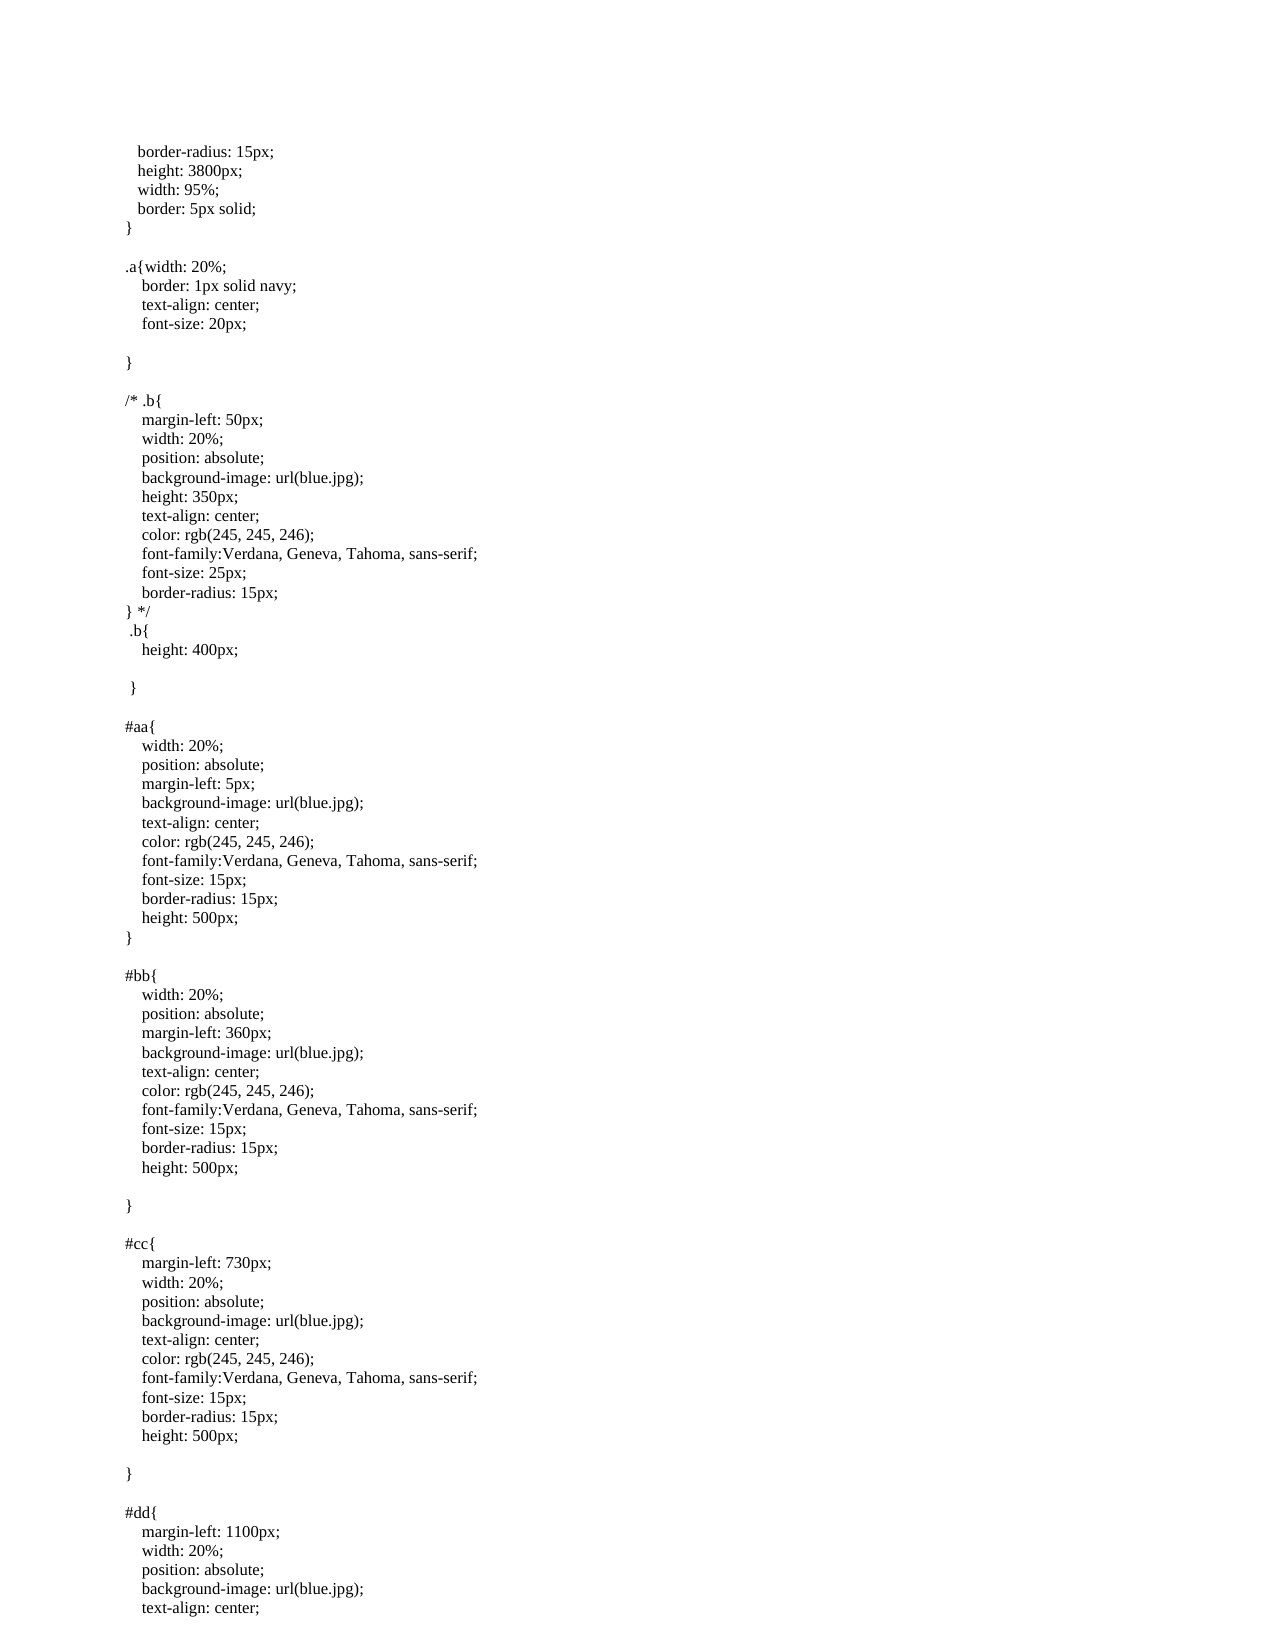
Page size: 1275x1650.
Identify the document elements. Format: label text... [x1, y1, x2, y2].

text text-align: center; [125, 1062, 1154, 1081]
text border: 5px solid; [125, 199, 1154, 218]
text color: rgb(245, 245, 246); [125, 832, 1154, 851]
text height: 500px; [125, 908, 1154, 927]
text background-image: url(blue.jpg); [125, 1579, 1154, 1598]
text text-align: center; [125, 1330, 1154, 1349]
text height: 500px; [125, 1426, 1154, 1445]
text #aa{ [125, 717, 1154, 736]
text text-align: center; [125, 1598, 1154, 1617]
text } [125, 218, 1154, 237]
text height: 400px; [125, 640, 1154, 659]
text .a{width: 20%; [125, 257, 1154, 276]
text } [125, 678, 1154, 697]
text border-radius: 15px; [125, 582, 1154, 602]
text font-size: 15px; [125, 1387, 1154, 1407]
text position: absolute; [125, 1560, 1154, 1579]
text margin-left: 5px; [125, 774, 1154, 793]
text border: 1px solid navy; [125, 276, 1154, 295]
text #cc{ [125, 1234, 1154, 1253]
text height: 500px; [125, 1157, 1154, 1177]
text margin-left: 50px; [125, 410, 1154, 429]
text } */ [125, 602, 1154, 621]
text .b{ [125, 621, 1154, 640]
text border-radius: 15px; [125, 889, 1154, 908]
text color: rgb(245, 245, 246); [125, 525, 1154, 544]
text height: 3800px; [125, 161, 1154, 180]
text text-align: center; [125, 506, 1154, 525]
text width: 95%; [125, 180, 1154, 199]
text } [125, 927, 1154, 947]
text font-family:Verdana, Geneva, Tahoma, sans-serif; [125, 544, 1154, 563]
text width: 20%; [125, 985, 1154, 1004]
text } [125, 1464, 1154, 1483]
text /* .b{ [125, 391, 1154, 410]
text } [125, 1196, 1154, 1215]
text background-image: url(blue.jpg); [125, 793, 1154, 812]
text color: rgb(245, 245, 246); [125, 1349, 1154, 1368]
text background-image: url(blue.jpg); [125, 1042, 1154, 1062]
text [125, 1368, 1154, 1387]
text text-align: center; [125, 295, 1154, 314]
text text-align: center; [125, 812, 1154, 832]
text height: 350px; [125, 487, 1154, 506]
text margin-left: 360px; [125, 1023, 1154, 1042]
text position: absolute; [125, 1292, 1154, 1311]
text border-radius: 15px; [125, 142, 1154, 161]
text margin-left: 730px; [125, 1253, 1154, 1272]
text #dd{ [125, 1502, 1154, 1522]
text position: absolute; [125, 1004, 1154, 1023]
text font-size: 20px; [125, 314, 1154, 333]
text position: absolute; [125, 448, 1154, 467]
text } [125, 352, 1154, 372]
text width: 20%; [125, 1272, 1154, 1292]
text background-image: url(blue.jpg); [125, 467, 1154, 487]
text #bb{ [125, 966, 1154, 985]
text width: 20%; [125, 429, 1154, 448]
text width: 20%; [125, 736, 1154, 755]
text margin-left: 1100px; [125, 1522, 1154, 1541]
text position: absolute; [125, 755, 1154, 774]
text background-image: url(blue.jpg); [125, 1311, 1154, 1330]
text border-radius: 15px; [125, 1138, 1154, 1157]
text font-size: 15px; [125, 870, 1154, 889]
text width: 20%; [125, 1541, 1154, 1560]
text border-radius: 15px; [125, 1407, 1154, 1426]
text font-size: 15px; [125, 1119, 1154, 1138]
text font-size: 25px; [125, 563, 1154, 582]
text font-family:Verdana, Geneva, Tahoma, sans-serif; [125, 851, 1154, 870]
text color: rgb(245, 245, 246); [125, 1081, 1154, 1100]
text font-family:Verdana, Geneva, Tahoma, sans-serif; [125, 1100, 1154, 1119]
